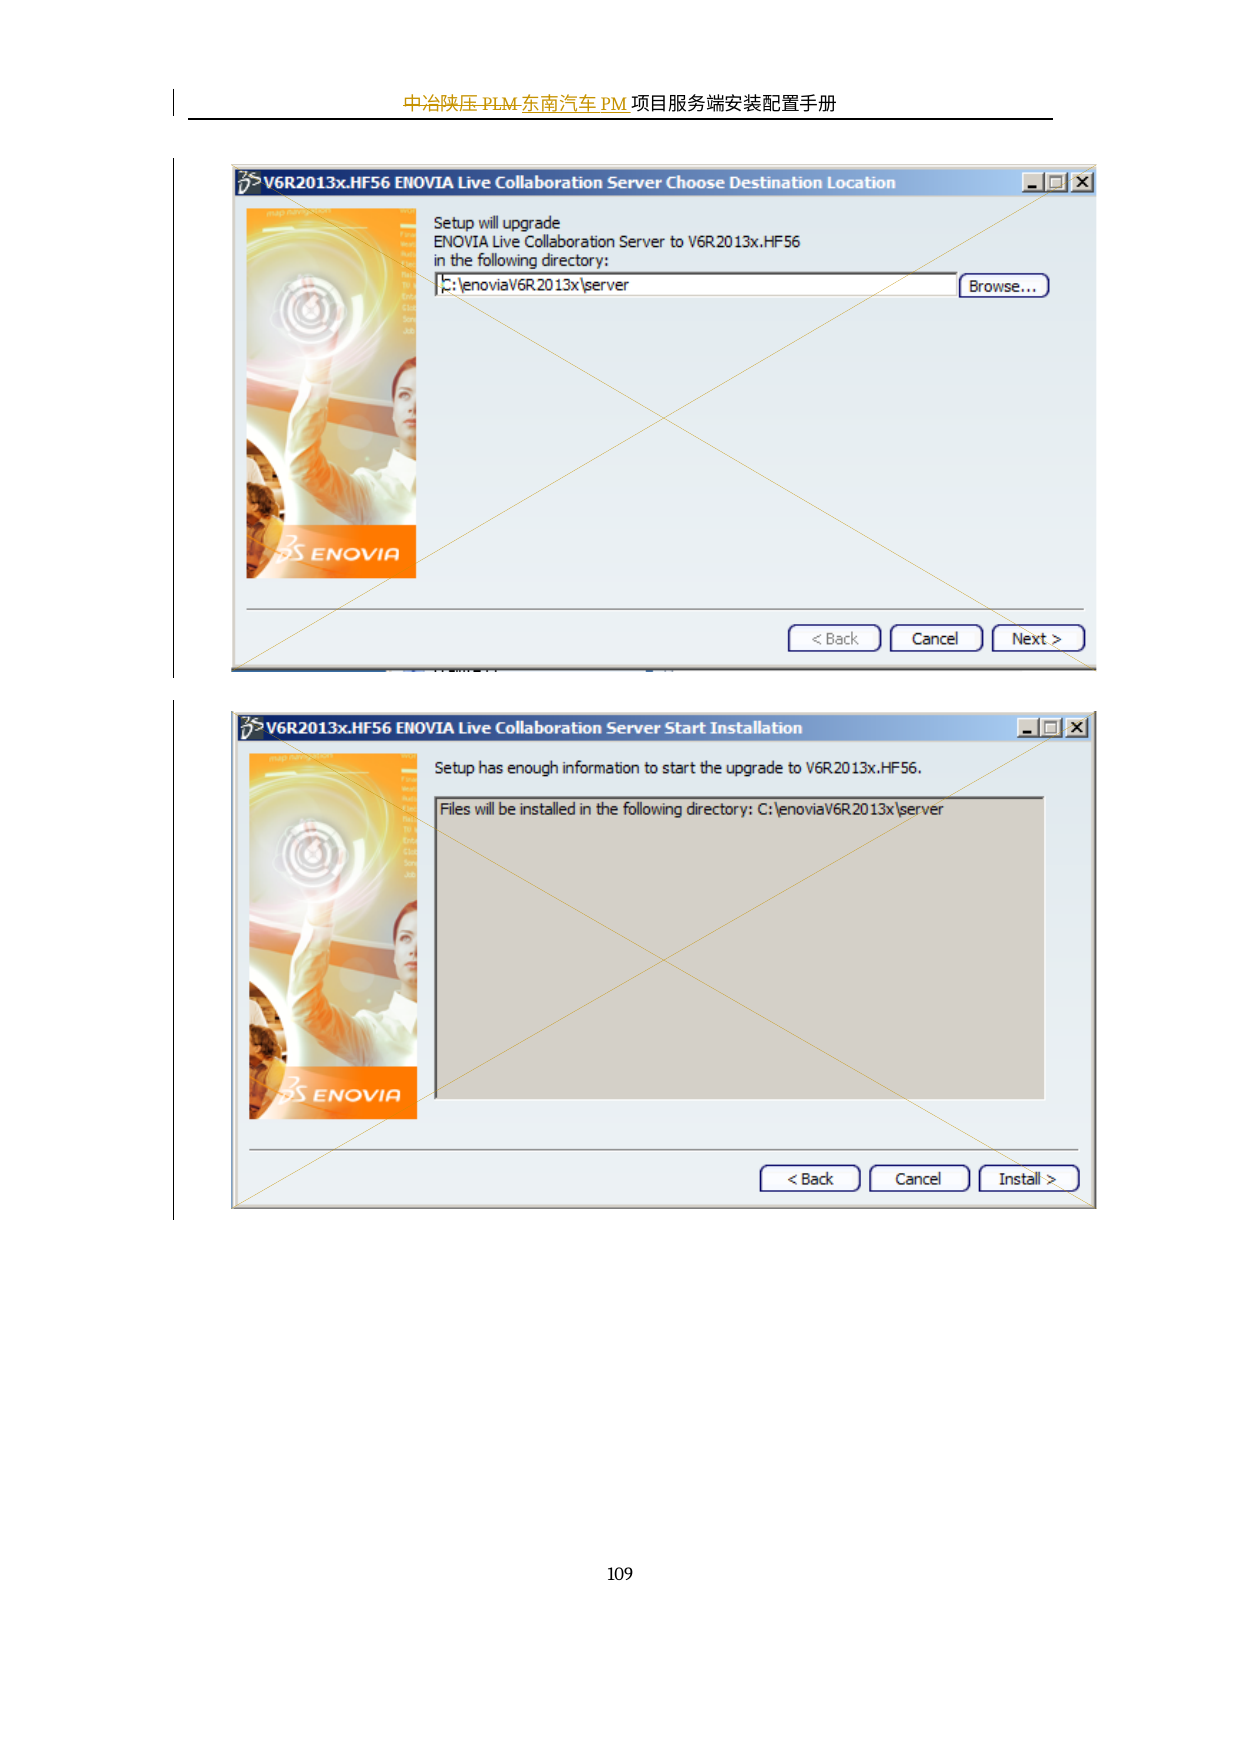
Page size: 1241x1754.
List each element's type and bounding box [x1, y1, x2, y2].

picture [233, 961, 1095, 1209]
picture [231, 713, 662, 1207]
picture [666, 166, 1097, 671]
picture [232, 164, 1095, 417]
picture [233, 711, 1095, 959]
picture [666, 712, 1097, 1208]
picture [231, 166, 662, 670]
picture [233, 419, 1095, 672]
